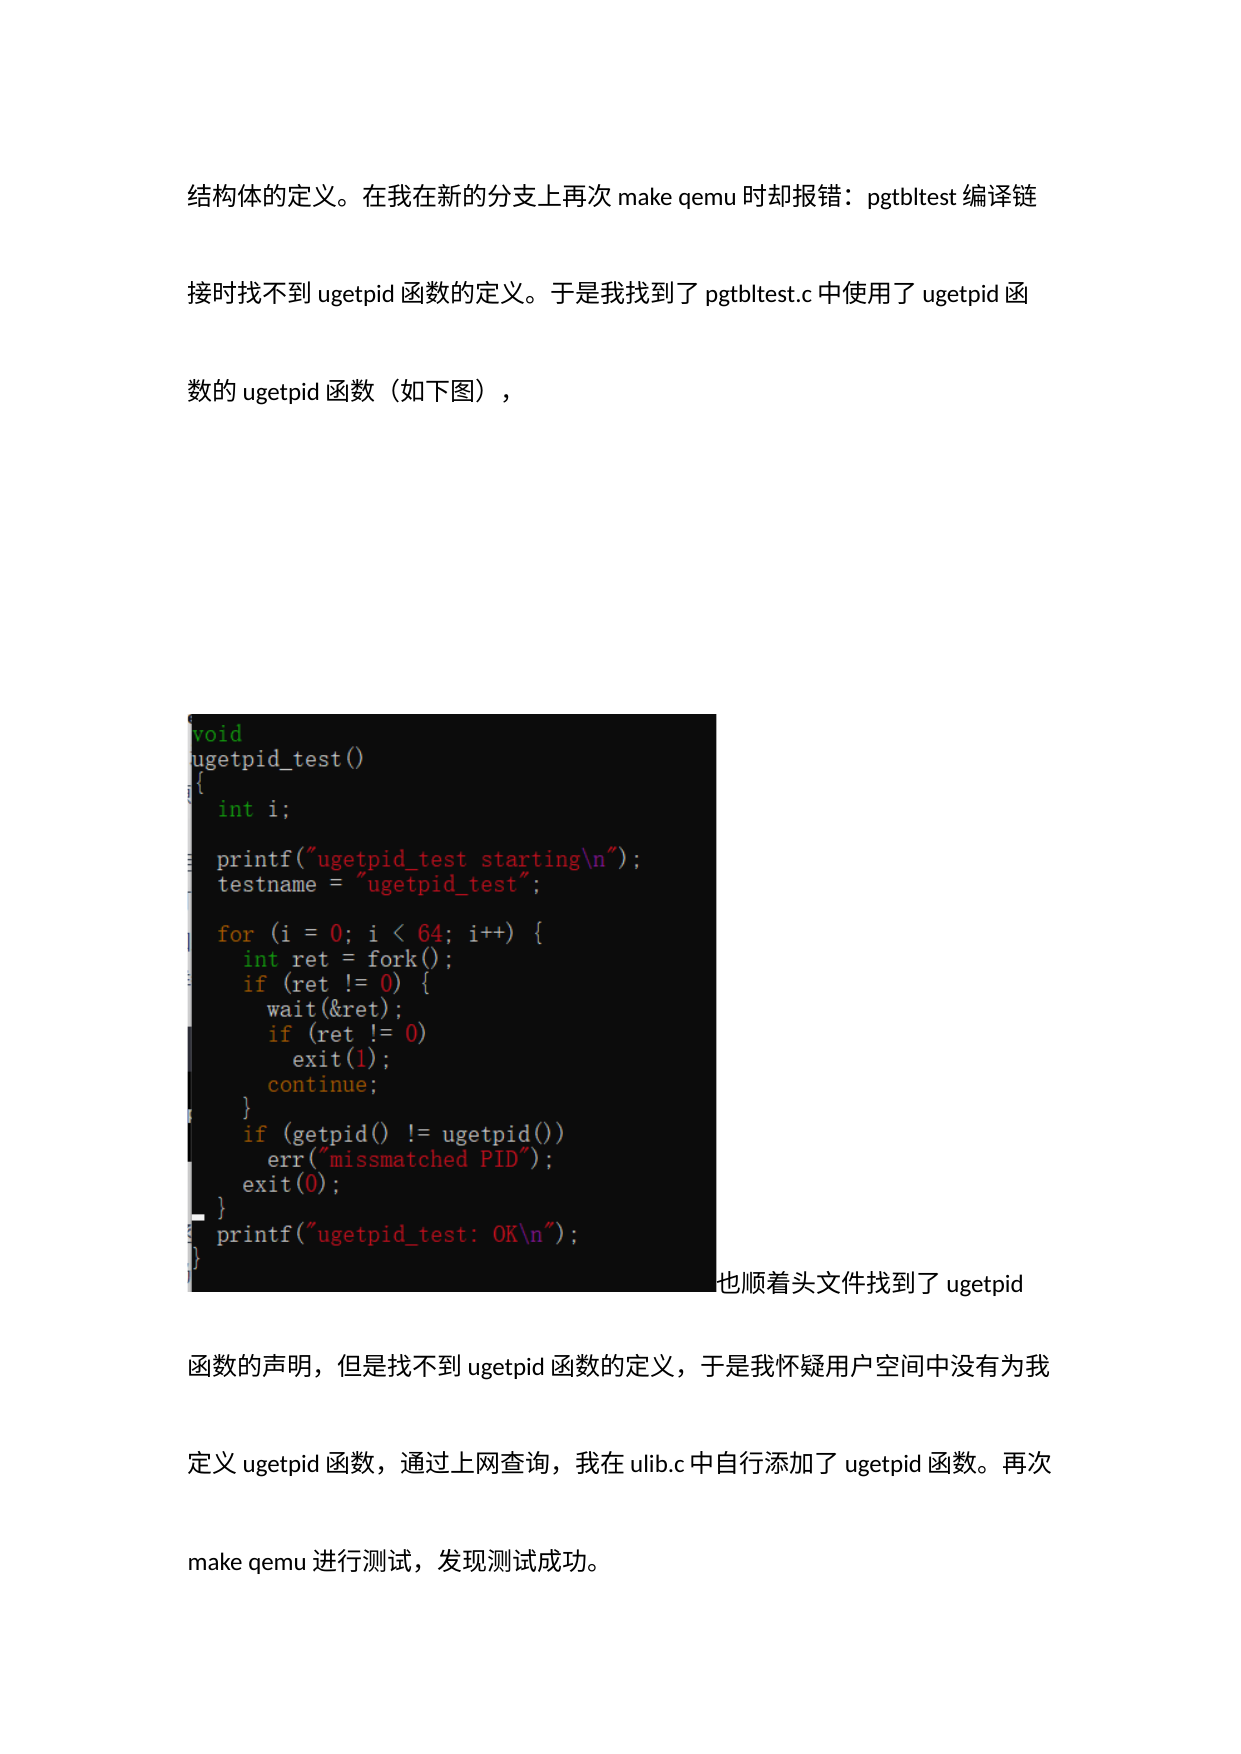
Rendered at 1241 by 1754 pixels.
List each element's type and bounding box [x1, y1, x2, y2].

text [187, 162, 1053, 1592]
picture [187, 714, 717, 1292]
